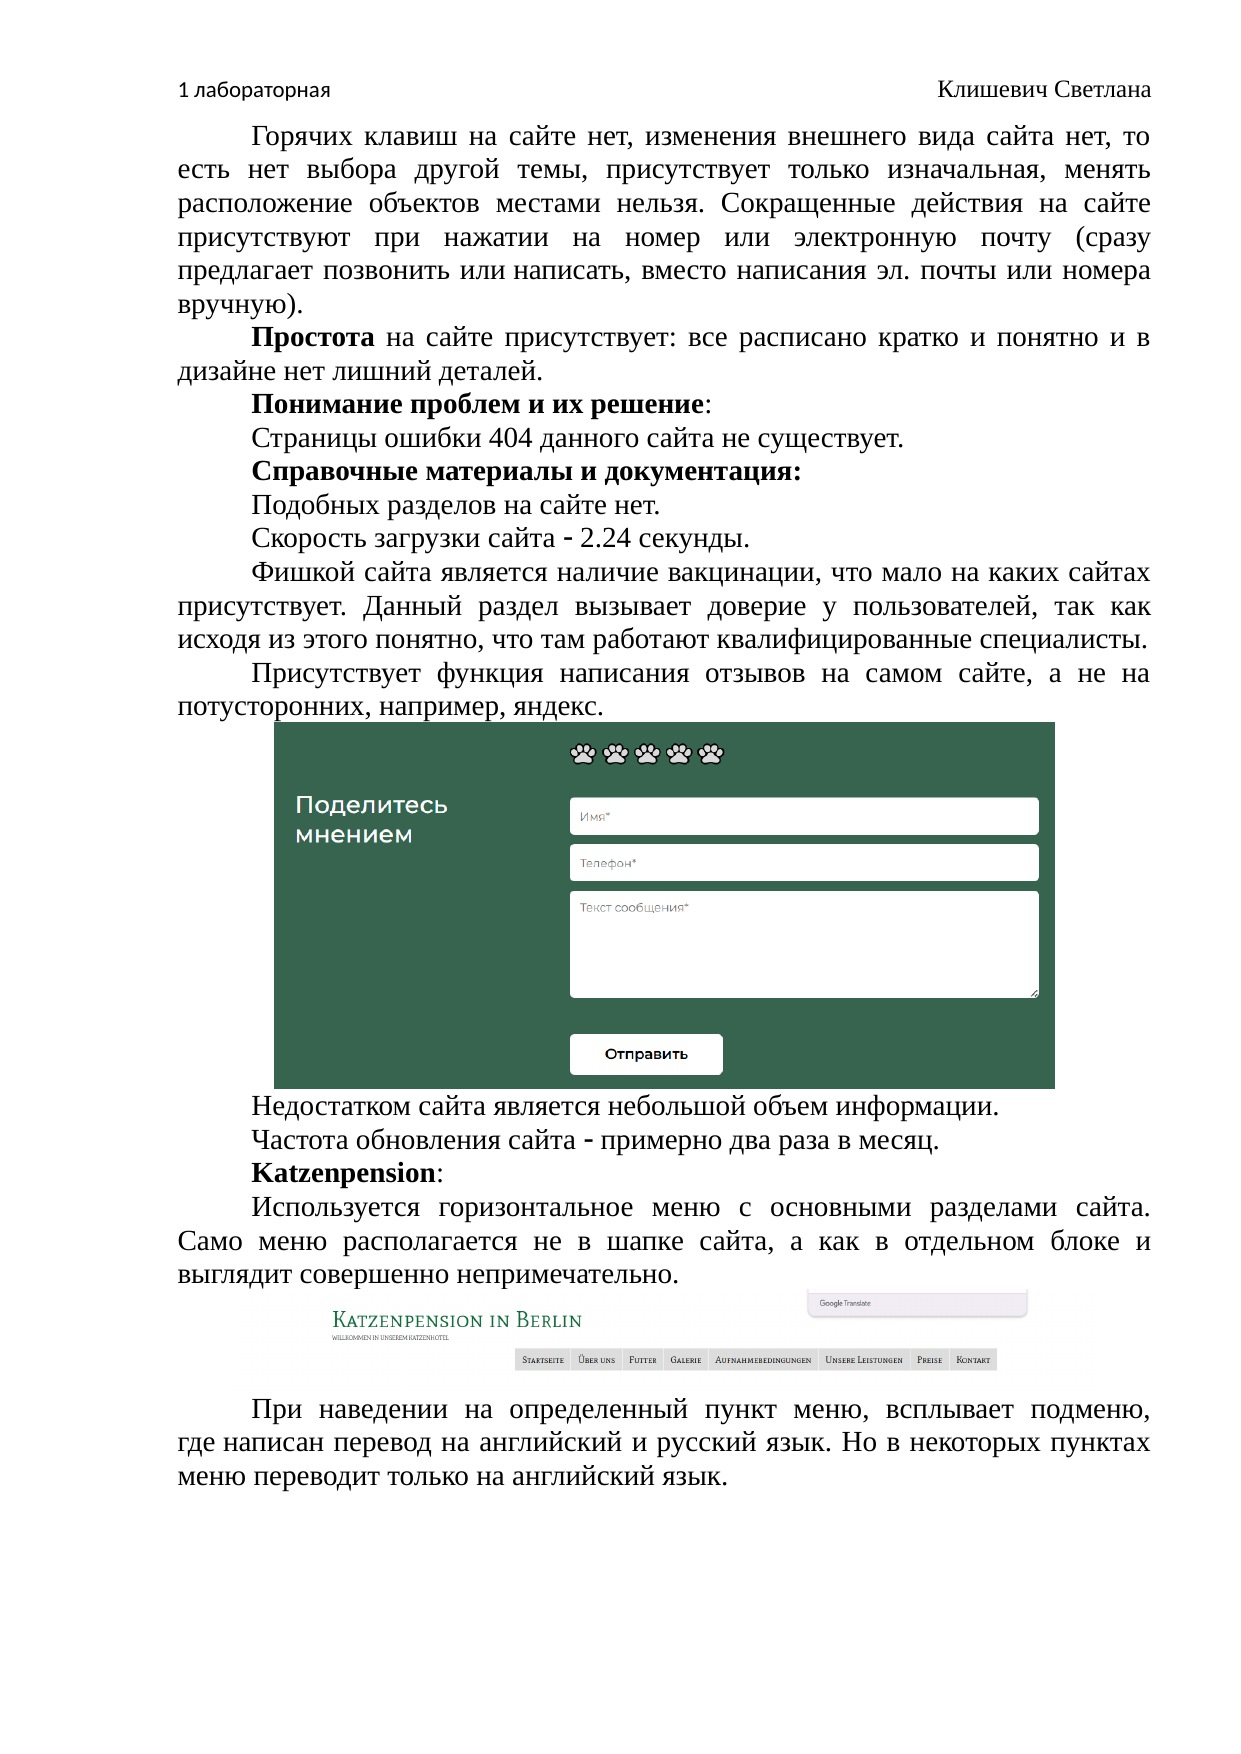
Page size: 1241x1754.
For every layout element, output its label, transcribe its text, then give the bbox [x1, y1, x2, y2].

text Скорость загрузки сайта 2.24 секунды. [177, 521, 1152, 554]
text Понимание проблем и их решение: [177, 386, 1152, 420]
text Фишкой сайта является наличие вакцинации, что мало на каких сайтах присутствует. Данный раздел вызывает доверие у пользователей, так как исходя из этого понятно, что там работают квалифицированные специалисты. [177, 554, 1152, 655]
text Справочные материалы и документация: [177, 453, 1152, 487]
text Простота на сайте присутствует: все расписано кратко и понятно и в дизайне нет лишний деталей. [177, 319, 1152, 386]
picture [232, 1289, 1097, 1391]
text Присутствует функция написания отзывов на самом сайте, а не на потусторонних, например, яндекс. [177, 655, 1152, 722]
text Страницы ошибки 404 данного сайта не существует. [177, 420, 1152, 453]
text Недостатком сайта является небольшой объем информации. [177, 1088, 1152, 1122]
text При наведении на определенный пункт меню, всплывает подменю, где написан перевод на английский и русский язык. Но в некоторых пунктах меню переводит только на английский язык. [177, 1391, 1152, 1492]
text Горячих клавиш на сайте нет, изменения внешнего вида сайта нет, то есть нет выбора другой темы, присутствует только изначальная, менять расположение объектов местами нельзя. Сокращенные действия на сайте присутствуют при нажатии на номер или электронную почту (сразу предлагает позвонить или написать, вместо написания эл. почты или номера вручную). [177, 118, 1152, 319]
text Используется горизонтальное меню с основными разделами сайта. Само меню располагается не в шапке сайта, а как в отдельном блоке и выглядит совершенно непримечательно. [177, 1189, 1152, 1290]
text Частота обновления сайта примерно два раза в месяц. [177, 1122, 1152, 1156]
text Подобных разделов на сайте нет. [177, 487, 1152, 521]
picture [274, 722, 1055, 1089]
text Katzenpension: [177, 1156, 1152, 1189]
